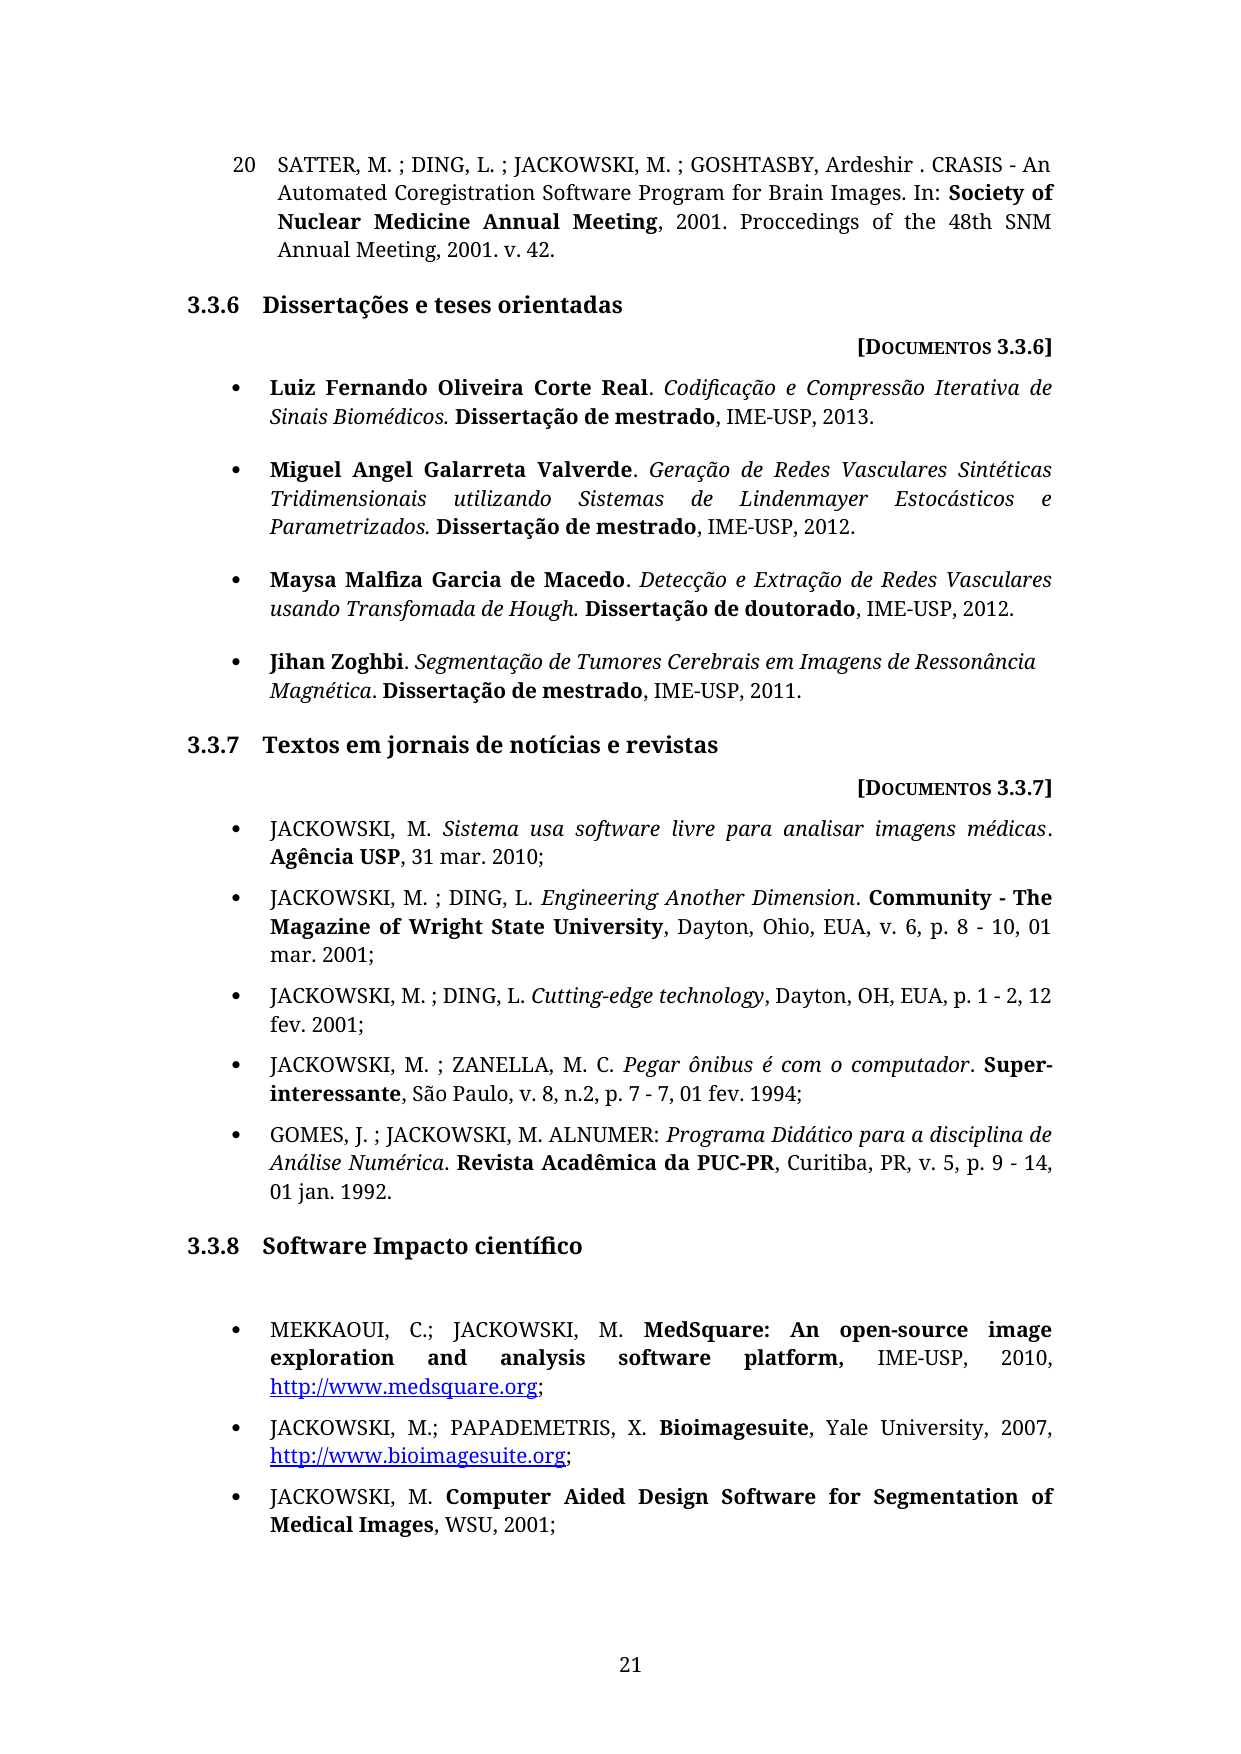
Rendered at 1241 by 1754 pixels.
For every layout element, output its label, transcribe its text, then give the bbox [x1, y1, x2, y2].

list JACKOWSKI, M. ; DING, L. Cutting-edge technology, Dayton, OH, EUA, p. 1 - 2, 12 fev. 2001; [232, 981, 1053, 1038]
list SATTER, M. ; DING, L. ; JACKOWSKI, M. ; GOSHTASBY, Ardeshir . CRASIS - An Automated Coregistration Software Program for Brain Images. In: Society of Nuclear Medicine Annual Meeting, 2001. Proccedings of the 48th SNM Annual Meeting, 2001. v. 42. [232, 150, 1053, 264]
list MEKKAOUI, C.; JACKOWSKI, M. MedSquare: An open-source image exploration and analysis software platform, IME-USP, 2010, http://www.medsquare.org; [232, 1315, 1053, 1400]
list [Documentos 3.3.6] [262, 332, 1053, 361]
list Jihan Zoghbi. Segmentação de Tumores Cerebrais em Imagens de Ressonância Magnética. Dissertação de mestrado, IME-USP, 2011. [232, 647, 1053, 704]
subtitle Textos em jornais de notícias e revistas [187, 729, 1053, 761]
list Maysa Malfiza Garcia de Macedo. Detecção e Extração de Redes Vasculares usando Transfomada de Hough. Dissertação de doutorado, IME-USP, 2012. [232, 566, 1053, 622]
list Luiz Fernando Oliveira Corte Real. Codificação e Compressão Iterativa de Sinais Biomédicos. Dissertação de mestrado, IME-USP, 2013. [232, 373, 1053, 430]
list GOMES, J. ; JACKOWSKI, M. ALNUMER: Programa Didático para a disciplina de Análise Numérica. Revista Acadêmica da PUC-PR, Curitiba, PR, v. 5, p. 9 - 14, 01 jan. 1992. [232, 1120, 1053, 1205]
list JACKOWSKI, M. ; ZANELLA, M. C. Pegar ônibus é com o computador. Super-interessante, São Paulo, v. 8, n.2, p. 7 - 7, 01 fev. 1994; [232, 1051, 1053, 1107]
list JACKOWSKI, M. Sistema usa software livre para analisar imagens médicas. Agência USP, 31 mar. 2010; [232, 814, 1053, 871]
list JACKOWSKI, M.; PAPADEMETRIS, X. Bioimagesuite, Yale University, 2007, http://www.bioimagesuite.org; [232, 1413, 1053, 1470]
list JACKOWSKI, M. Computer Aided Design Software for Segmentation of Medical Images, WSU, 2001; [232, 1482, 1053, 1539]
list [Documentos 3.3.7] [262, 773, 1053, 802]
subtitle Dissertações e teses orientadas [187, 289, 1053, 320]
list Miguel Angel Galarreta Valverde. Geração de Redes Vasculares Sintéticas Tridimensionais utilizando Sistemas de Lindenmayer Estocásticos e Parametrizados. Dissertação de mestrado, IME-USP, 2012. [232, 455, 1053, 541]
list JACKOWSKI, M. ; DING, L. Engineering Another Dimension. Community - The Magazine of Wright State University, Dayton, Ohio, EUA, v. 6, p. 8 - 10, 01 mar. 2001; [232, 883, 1053, 969]
subtitle Software Impacto científico [187, 1230, 1053, 1262]
